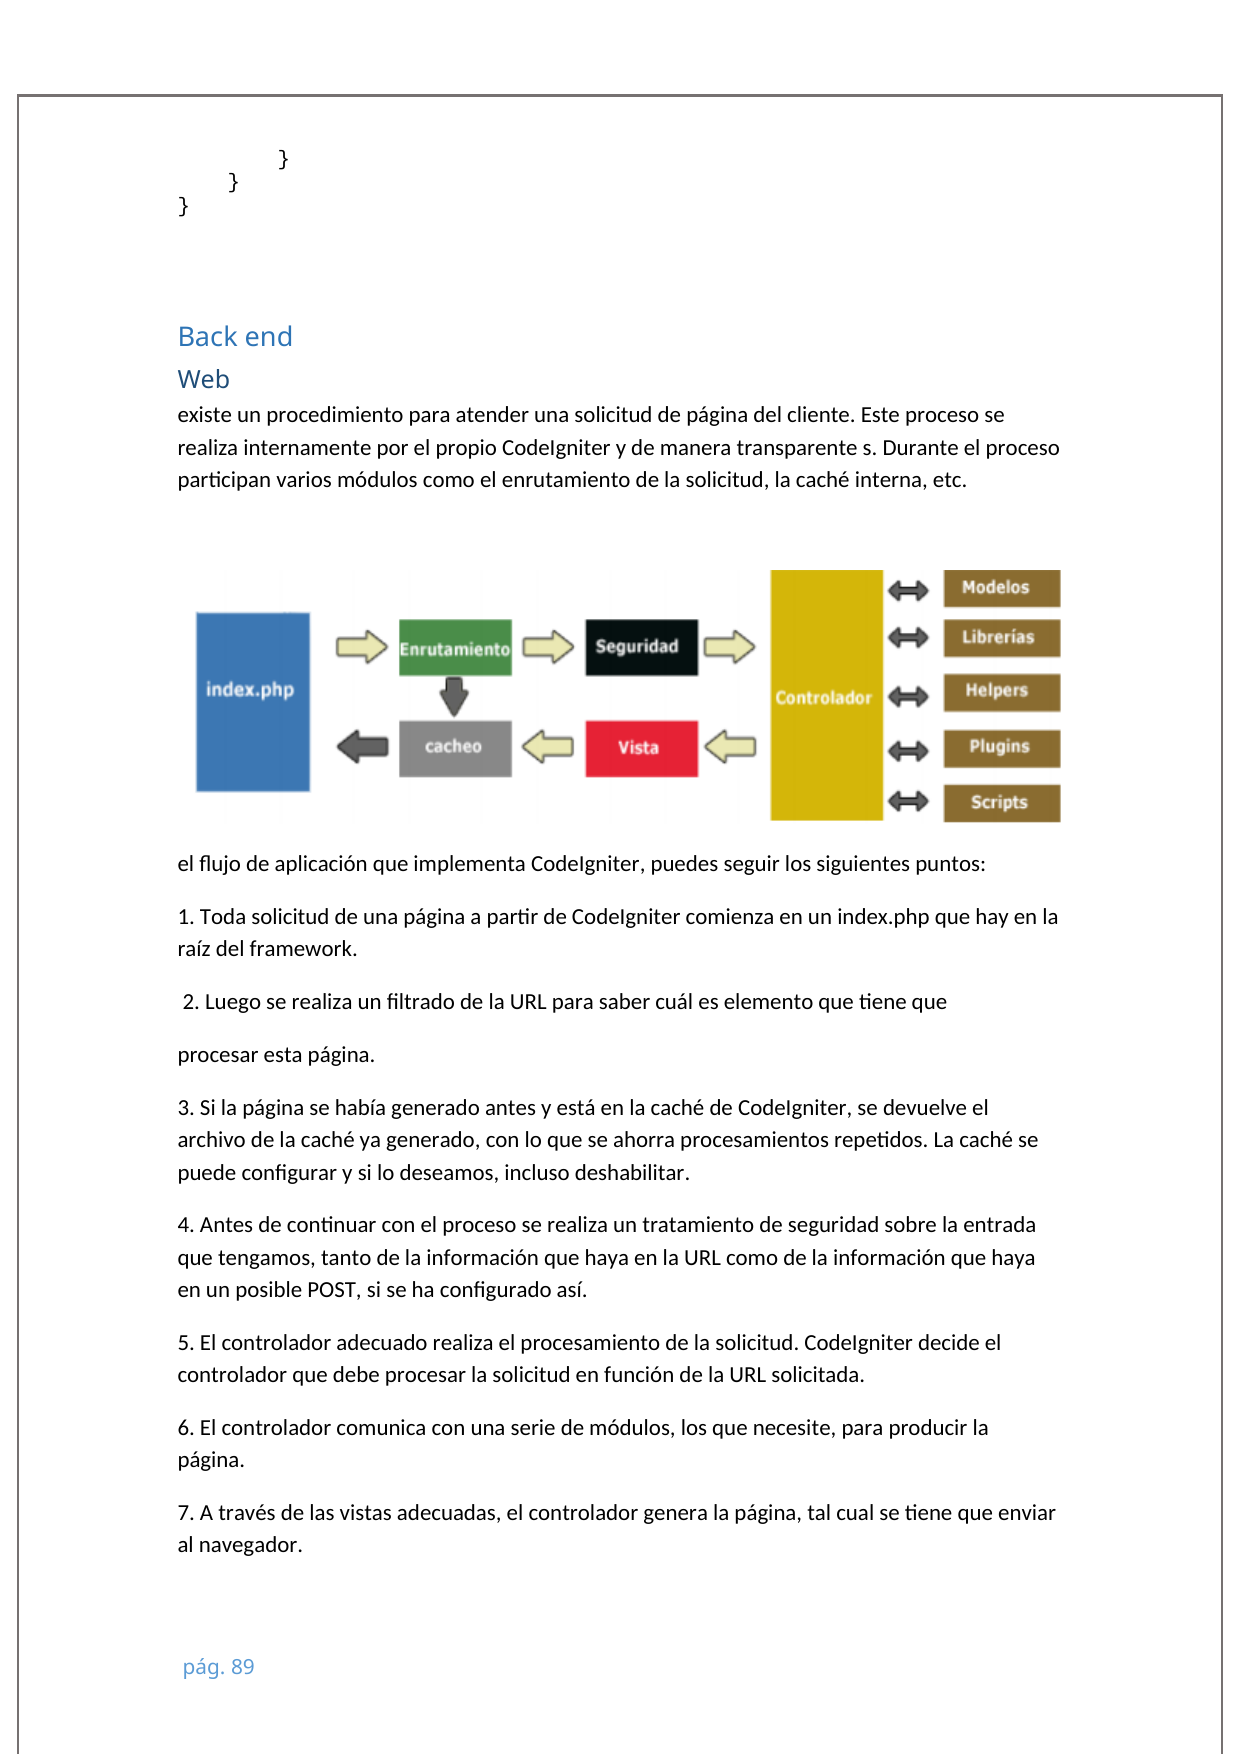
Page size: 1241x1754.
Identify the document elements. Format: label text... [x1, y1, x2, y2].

text 4. Antes de continuar con el proceso se realiza un tratamiento de seguridad sobre la entrada que tengamos, tanto de la información que haya en la URL como de la información que haya en un posible POST, si se ha configurado así. [177, 1211, 1063, 1303]
picture [177, 570, 1063, 824]
text existe un procedimiento para atender una solicitud de página del cliente. Este proceso se realiza internamente por el propio CodeIgniter y de manera transparente s. Durante el proceso participan varios módulos como el enrutamiento de la solicitud, la caché interna, etc. [177, 400, 1063, 493]
text el flujo de aplicación que implementa CodeIgniter, puedes seguir los siguientes puntos: [177, 849, 1063, 877]
text 7. A través de las vistas adecuadas, el controlador genera la página, tal cual se tiene que enviar al navegador. [177, 1498, 1063, 1559]
text 2. Luego se realiza un filtrado de la URL para saber cuál es elemento que tiene que [177, 987, 1063, 1015]
text procesar esta página. [177, 1040, 1063, 1068]
text 3. Si la página se había generado antes y está en la caché de CodeIgniter, se devuelve el archivo de la caché ya generado, con lo que se ahorra procesamientos repetidos. La caché se puede configurar y si lo deseamos, incluso deshabilitar. [177, 1093, 1063, 1186]
text 5. El controlador adecuado realiza el procesamiento de la solicitud. CodeIgniter decide el controlador que debe procesar la solicitud en función de la URL solicitada. [177, 1328, 1063, 1388]
subtitle Back end [177, 317, 1063, 354]
subtitle Web [177, 361, 1063, 395]
text 6. El controlador comunica con una serie de módulos, los que necesite, para producir la página. [177, 1413, 1063, 1473]
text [177, 148, 1063, 218]
text 1. Toda solicitud de una página a partir de CodeIgniter comienza en un index.php que hay en la raíz del framework. [177, 902, 1063, 962]
